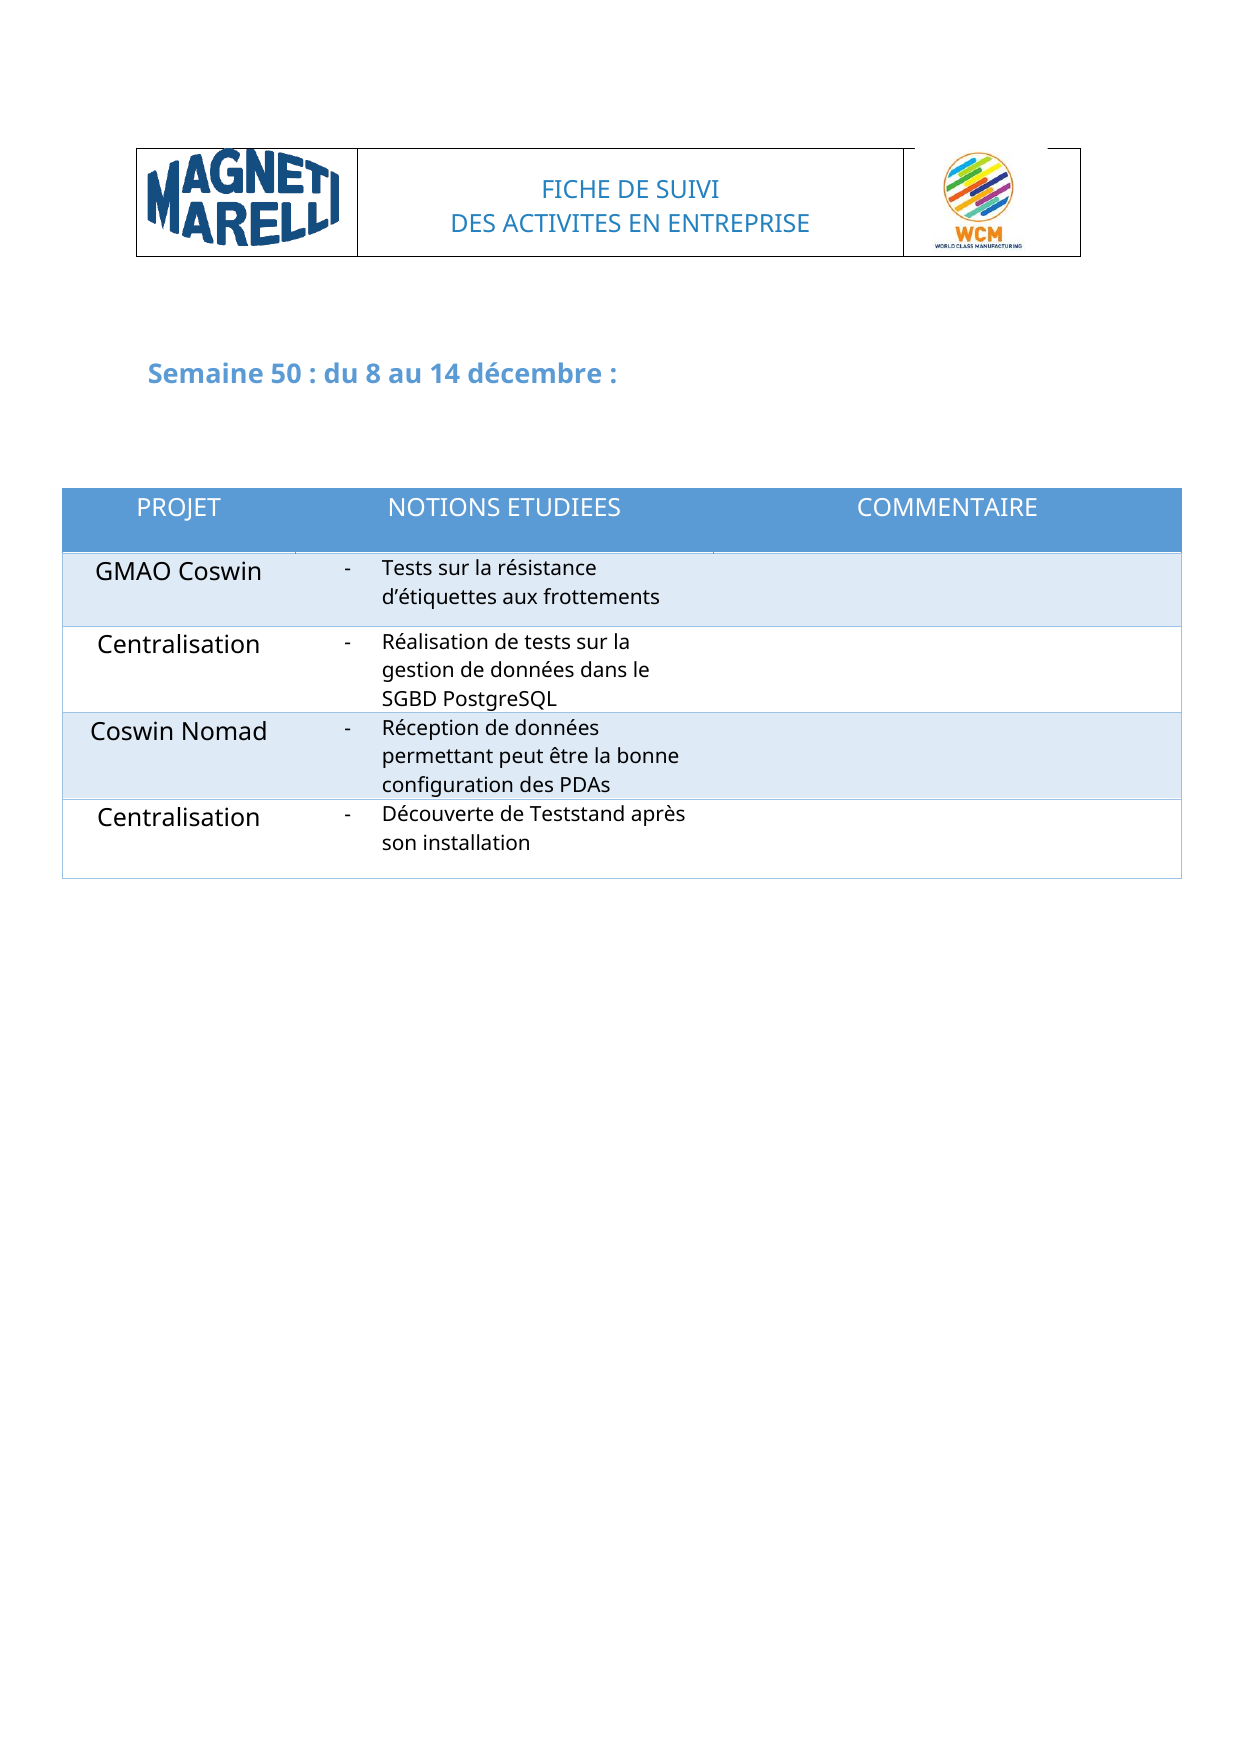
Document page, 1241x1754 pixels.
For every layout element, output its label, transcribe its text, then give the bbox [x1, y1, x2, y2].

table_cell Réception de données permettant peut être la bonne configuration des PDAs [295, 713, 713, 798]
table_cell Réalisation de tests sur la gestion de données dans le SGBD PostgreSQL [295, 627, 713, 712]
table_cell Tests sur la résistance d’étiquettes aux frottements [295, 554, 713, 626]
table_cell Centralisation [63, 800, 295, 878]
table_cell [713, 713, 1181, 798]
table_cell [713, 554, 1181, 626]
table_cell [713, 627, 1181, 712]
table_header FICHE DE SUIVI DES ACTIVITES EN ENTREPRISE [358, 149, 903, 256]
table_header [904, 149, 914, 256]
table_cell Coswin Nomad [63, 713, 295, 798]
table_header COMMENTAIRE [714, 489, 1181, 552]
table_cell GMAO Coswin [63, 554, 295, 626]
subtitle Semaine 50 : du 8 au 14 décembre : [148, 354, 1093, 391]
table_cell [713, 800, 1181, 878]
table_header PROJET [63, 489, 295, 552]
picture [914, 148, 1048, 256]
table_header [137, 149, 357, 256]
table_cell Découverte de Teststand après son installation [295, 800, 713, 878]
table_cell Centralisation [63, 627, 295, 712]
table_header NOTIONS ETUDIEES [296, 489, 713, 552]
table_header [1048, 149, 1080, 256]
picture [147, 148, 339, 246]
